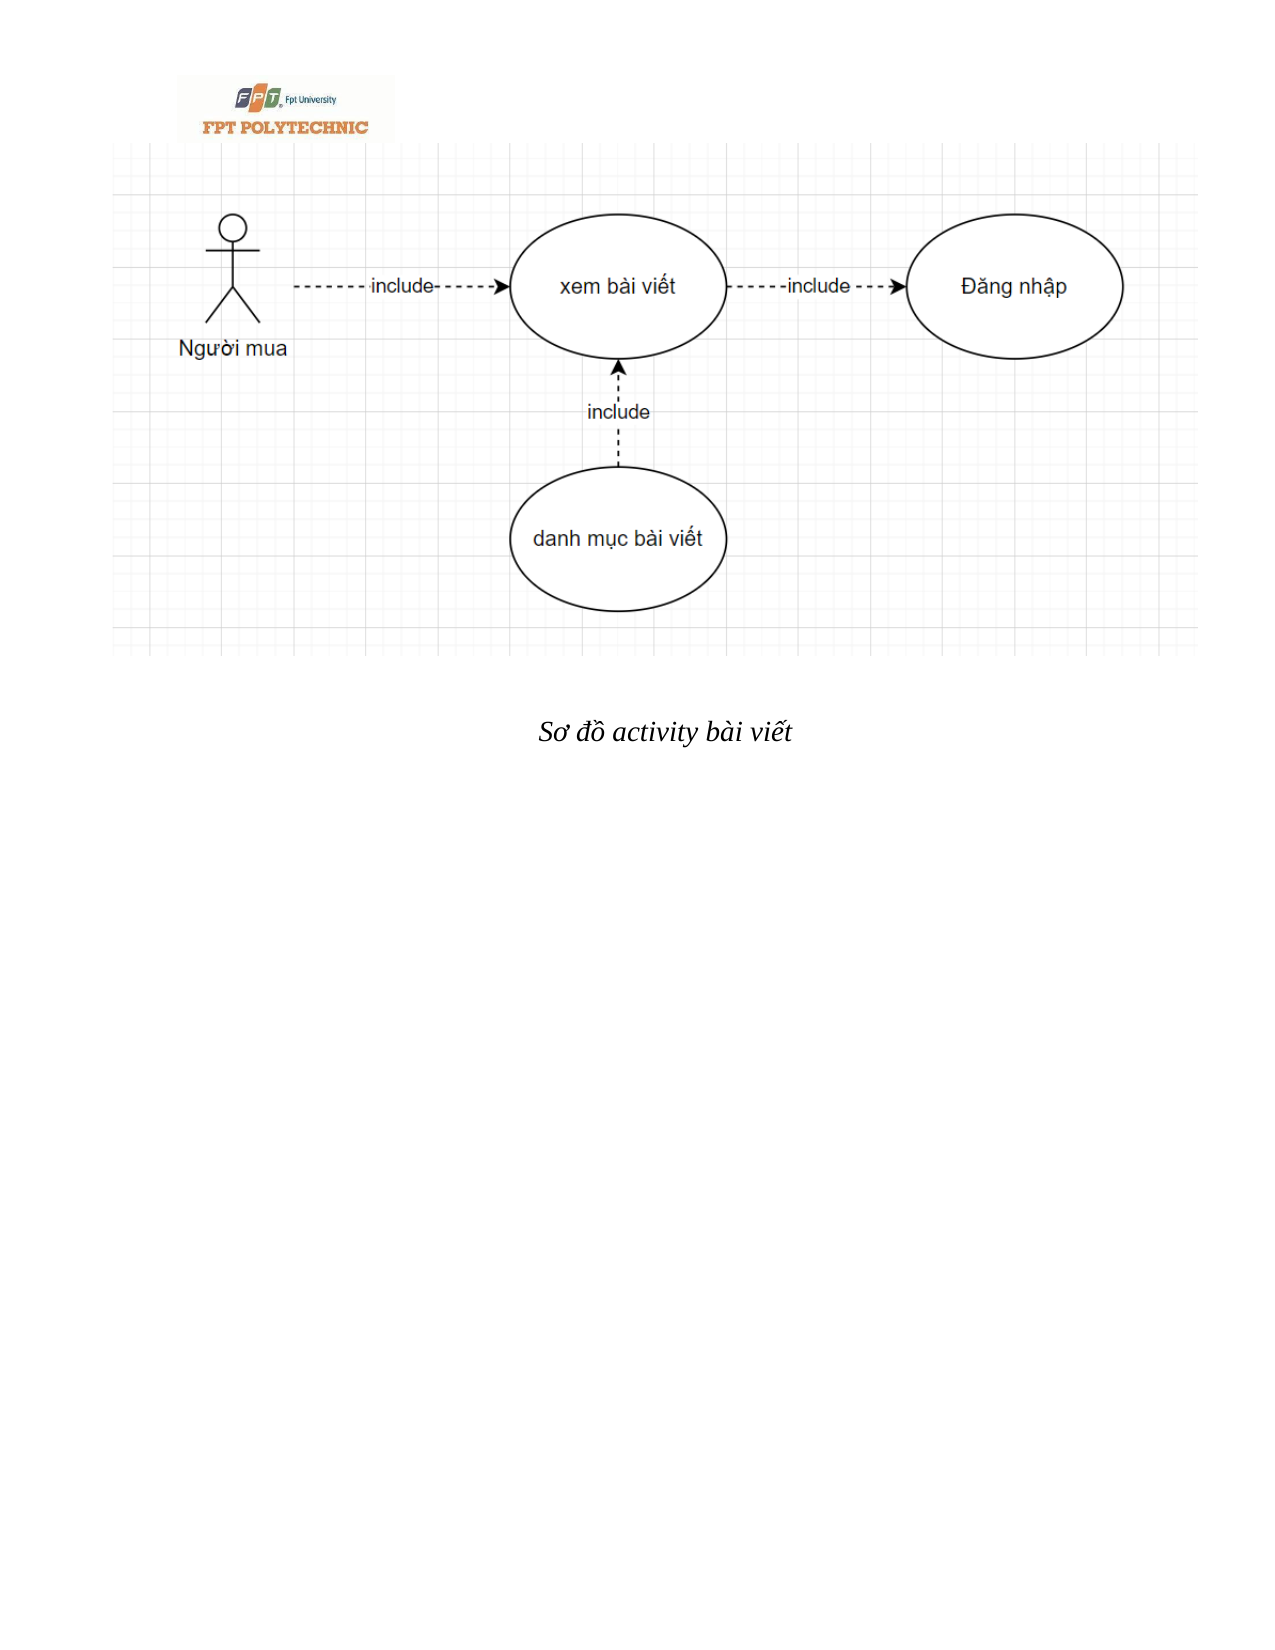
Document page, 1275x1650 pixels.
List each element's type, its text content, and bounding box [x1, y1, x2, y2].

text Sơ đồ activity bài viết [237, 714, 1096, 748]
picture [112, 75, 1198, 656]
